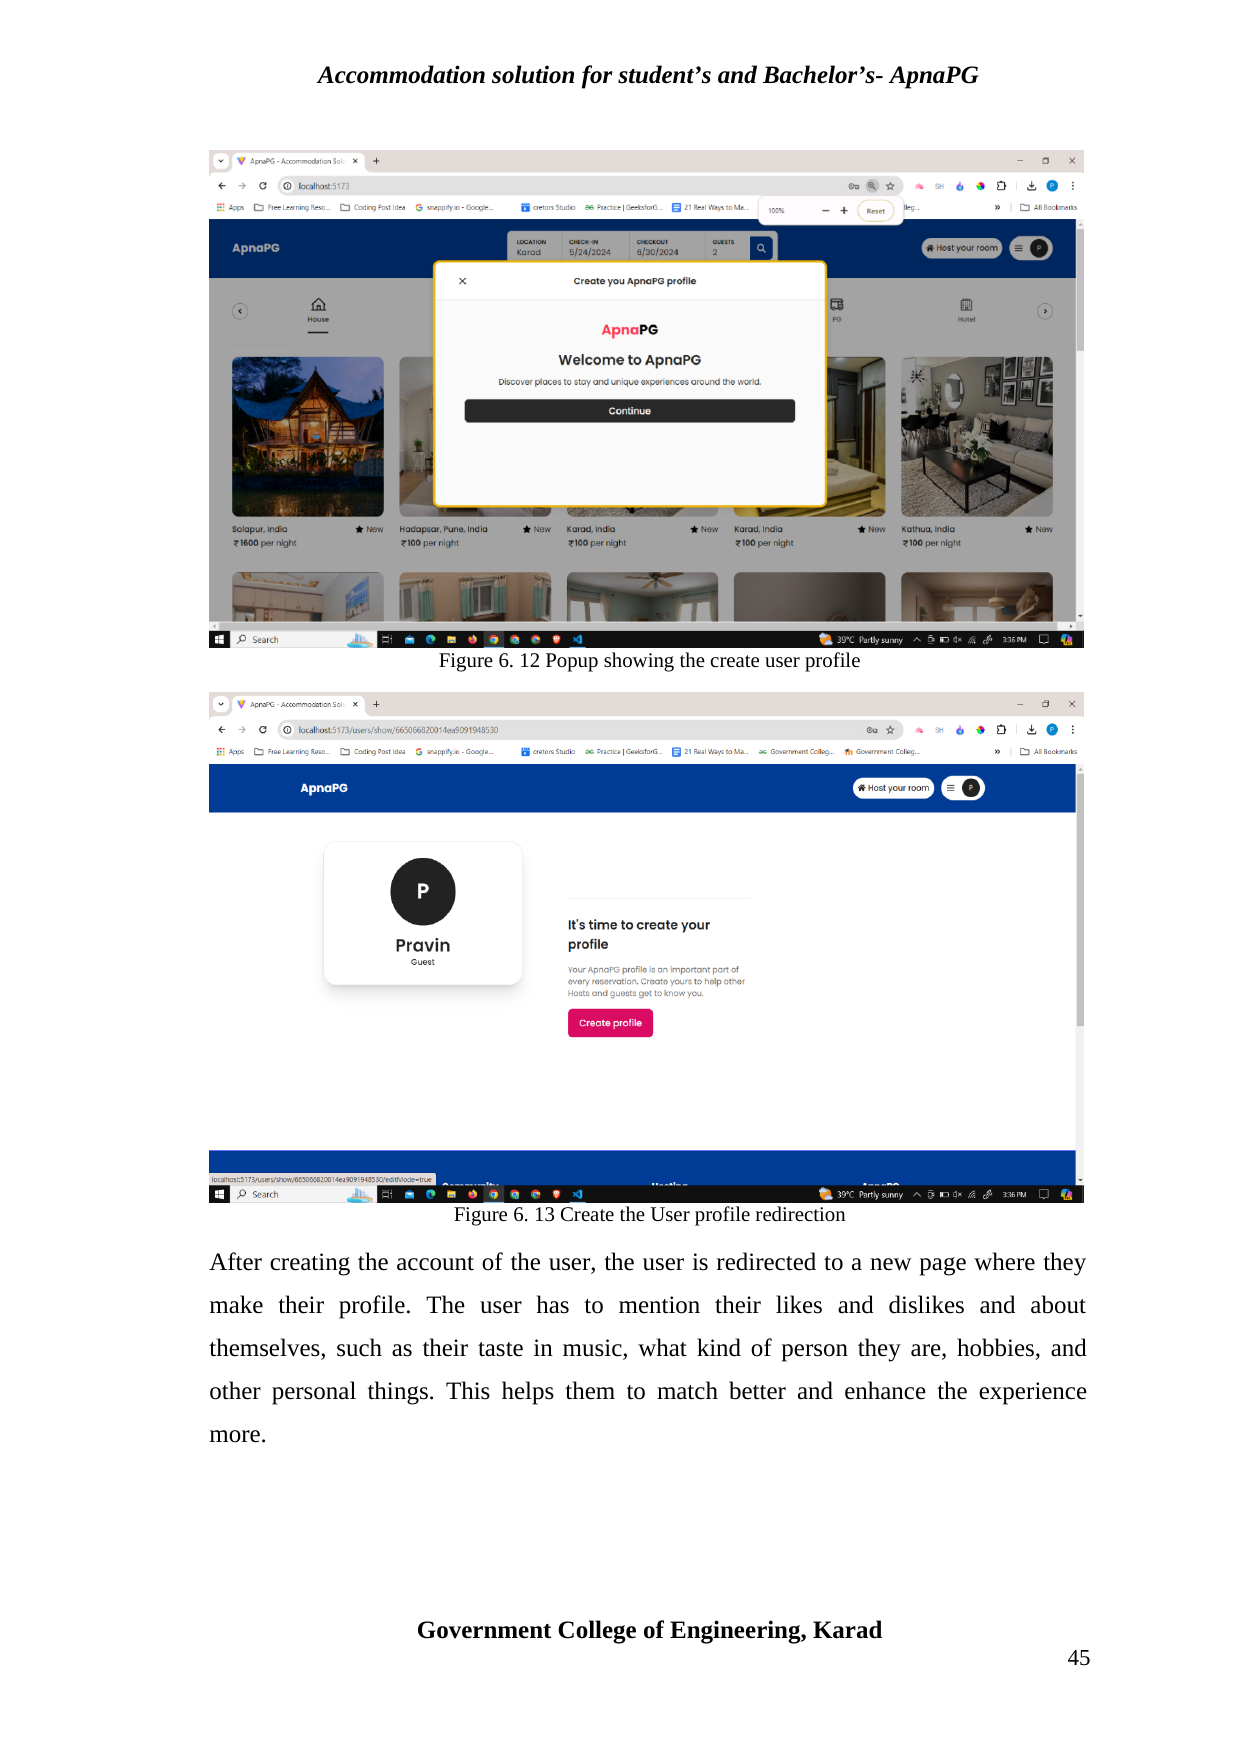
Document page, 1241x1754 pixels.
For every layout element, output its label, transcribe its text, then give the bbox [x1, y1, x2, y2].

text After creating the account of the user, the user is redirected to a new page where they make their profile. The user has to mention their likes and dislikes and about themselves, such as their taste in music, what kind of person they are, hobbies, and other personal things. This helps them to match better and enhance the experience more. [209, 1247, 1088, 1448]
picture [209, 150, 1084, 648]
picture [209, 692, 1084, 1203]
text Figure 6. 13 Create the User profile redirection [209, 1202, 1090, 1226]
text Figure 6. 12 Popup showing the create user profile [209, 648, 1090, 672]
